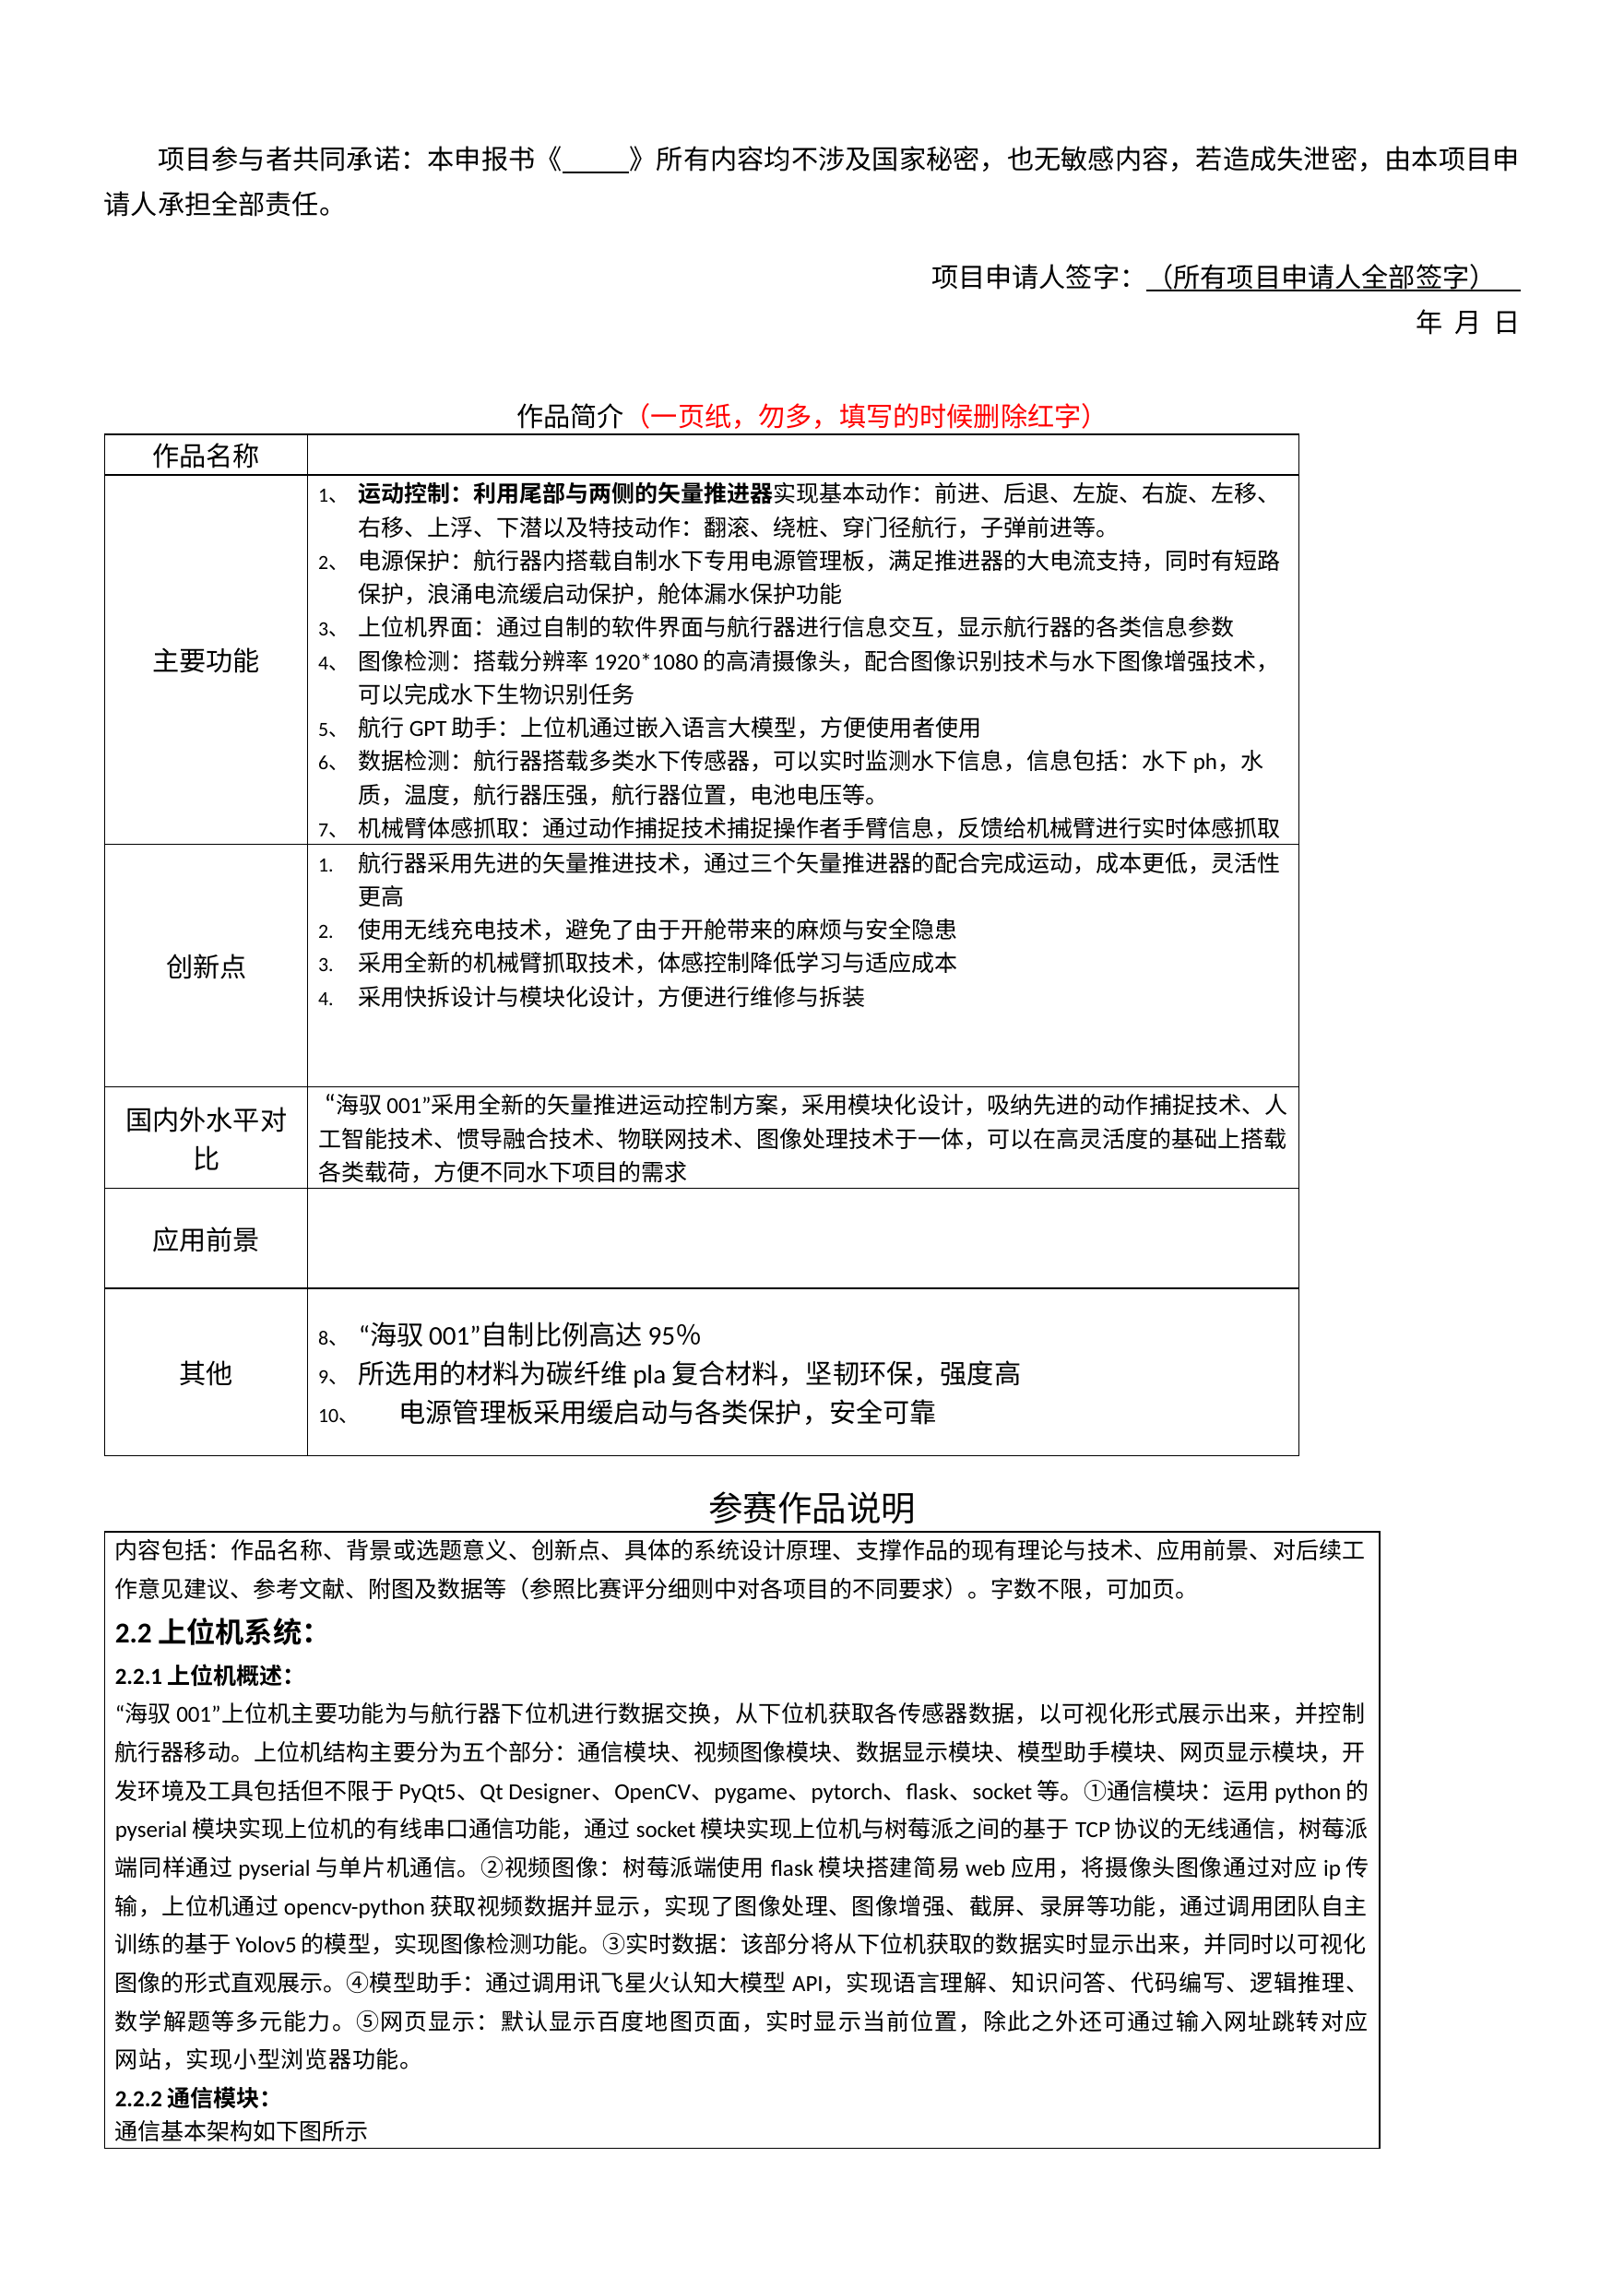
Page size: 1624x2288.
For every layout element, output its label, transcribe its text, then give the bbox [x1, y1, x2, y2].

table_cell 运动控制：利用尾部与两侧的矢量推进器实现基本动作：前进、后退、左旋、右旋、左移、右移、上浮、下潜以及特技动作：翻滚、绕桩、穿门径航行，子弹前进等。 电源保护：航行器内搭载自制水下专用电源管理板，满足推进器的大电流支持，同时有短路保护，浪涌电流缓启动保护，舱体漏水保护功能 上位机界面：通过自制的软件界面与航行器进行信息交互，显示航行器的各类信息参数 图像检测：搭载分辨率1920*1080的高清摄像头，配合图像识别技术与水下图像增强技术，可以完成水下生物识别任务 航行GPT助手：上位机通过嵌入语言大模型，方便使用者使用 数据检测：航行器搭载多类水下传感器，可以实时监测水下信息，信息包括：水下ph，水质，温度，航行器压强，航行器位置，电池电压等。 机械臂体感抓取：通过动作捕捉技术捕捉操作者手臂信息，反馈给机械臂进行实时体感抓取 [308, 476, 1298, 843]
text 项目参与者共同承诺：本申报书《 》所有内容均不涉及国家秘密，也无敏感内容，若造成失泄密，由本项目申请人承担全部责任。 [103, 138, 1520, 222]
table_cell 主要功能 [105, 476, 307, 843]
table_cell 其他 [105, 1289, 307, 1455]
table_header [308, 435, 1298, 474]
table_cell 航行器采用先进的矢量推进技术，通过三个矢量推进器的配合完成运动，成本更低，灵活性更高 使用无线充电技术，避免了由于开舱带来的麻烦与安全隐患 采用全新的机械臂抓取技术，体感控制降低学习与适应成本 采用快拆设计与模块化设计，方便进行维修与拆装 [308, 845, 1298, 1085]
table_cell 国内外水平对比 [105, 1087, 307, 1188]
text 年 月 日 [103, 301, 1520, 339]
table_header 作品名称 [105, 435, 307, 474]
table_cell 应用前景 [105, 1189, 307, 1287]
table_cell “海驭001”采用全新的矢量推进运动控制方案，采用模块化设计，吸纳先进的动作捕捉技术、人工智能技术、惯导融合技术、物联网技术、图像处理技术于一体，可以在高灵活度的基础上搭载各类载荷，方便不同水下项目的需求 [308, 1087, 1298, 1188]
table_cell “海驭001”自制比例高达95％ 所选用的材料为碳纤维pla复合材料，坚韧环保，强度高 电源管理板采用缓启动与各类保护，安全可靠 [308, 1289, 1298, 1455]
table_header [105, 1533, 1379, 2148]
text 参赛作品说明 [103, 1481, 1520, 1531]
text 作品简介（一页纸，勿多，填写的时候删除红字） [103, 395, 1520, 433]
text 项目申请人签字：（所有项目申请人全部签字） [103, 256, 1520, 295]
table_cell 创新点 [105, 845, 307, 1085]
table_cell [308, 1189, 1298, 1287]
